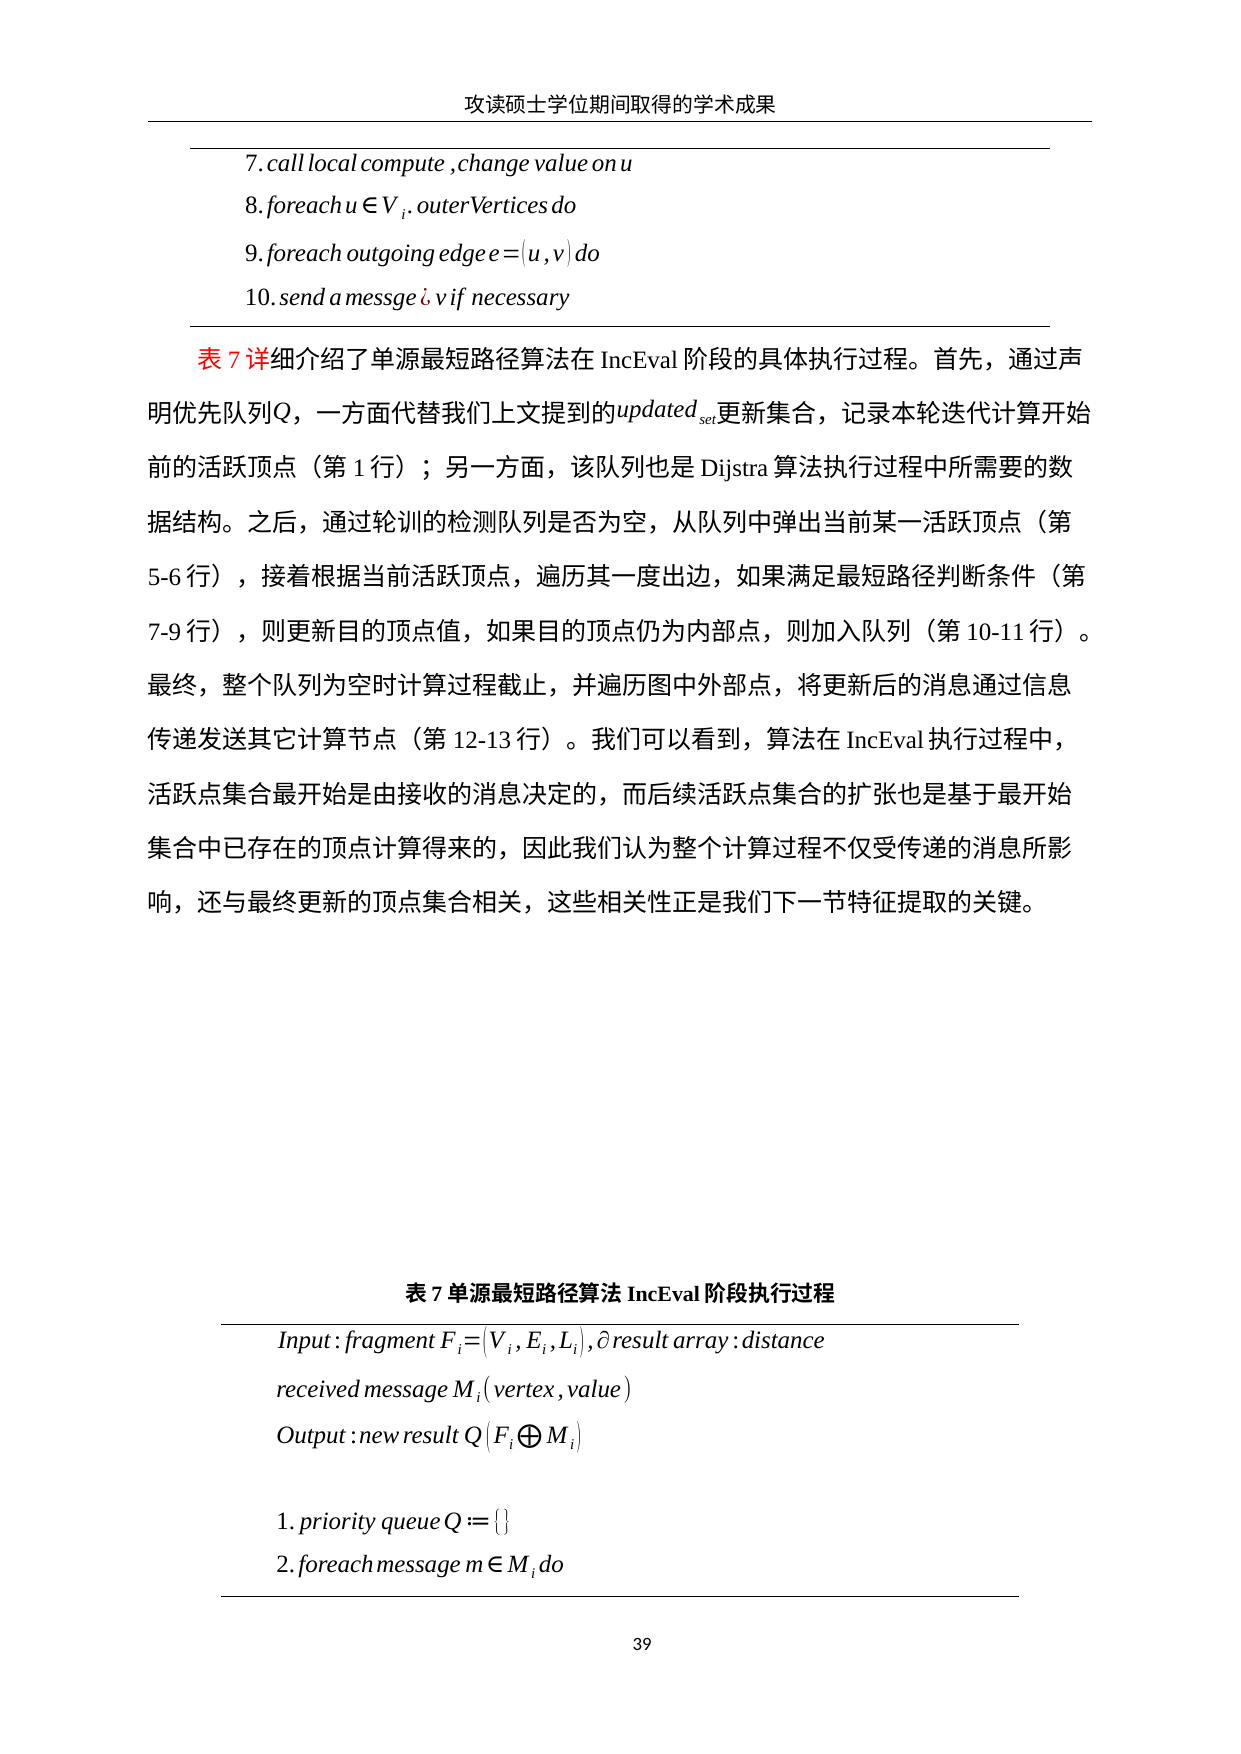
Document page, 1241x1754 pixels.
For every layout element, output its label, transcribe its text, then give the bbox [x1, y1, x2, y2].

table_header [221, 1325, 1019, 1596]
text 表7 单源最短路径算法IncEval阶段执行过程 [148, 1276, 1092, 1308]
text 表7详细介绍了单源最短路径算法在IncEval阶段的具体执行过程。首先，通过声明优先队列，一方面代替我们上文提到的更新集合，记录本轮迭代计算开始前的活跃顶点（第1行）；另一方面，该队列也是Dijstra算法执行过程中所需要的数据结构。之后，通过轮训的检测队列是否为空，从队列中弹出当前某一活跃顶点（第5-6行），接着根据当前活跃顶点，遍历其一度出边，如果满足最短路径判断条件（第7-9行），则更新目的顶点值，如果目的顶点仍为内部点，则加入队列（第10-11行）。最终，整个队列为空时计算过程截止，并遍历图中外部点，将更新后的消息通过信息传递发送其它计算节点（第12-13行）。我们可以看到，算法在IncEval执行过程中，活跃点集合最开始是由接收的消息决定的，而后续活跃点集合的扩张也是基于最开始集合中已存在的顶点计算得来的，因此我们认为整个计算过程不仅受传递的消息所影响，还与最终更新的顶点集合相关，这些相关性正是我们下一节特征提取的关键。 [148, 339, 1092, 919]
table_header [190, 149, 1050, 326]
